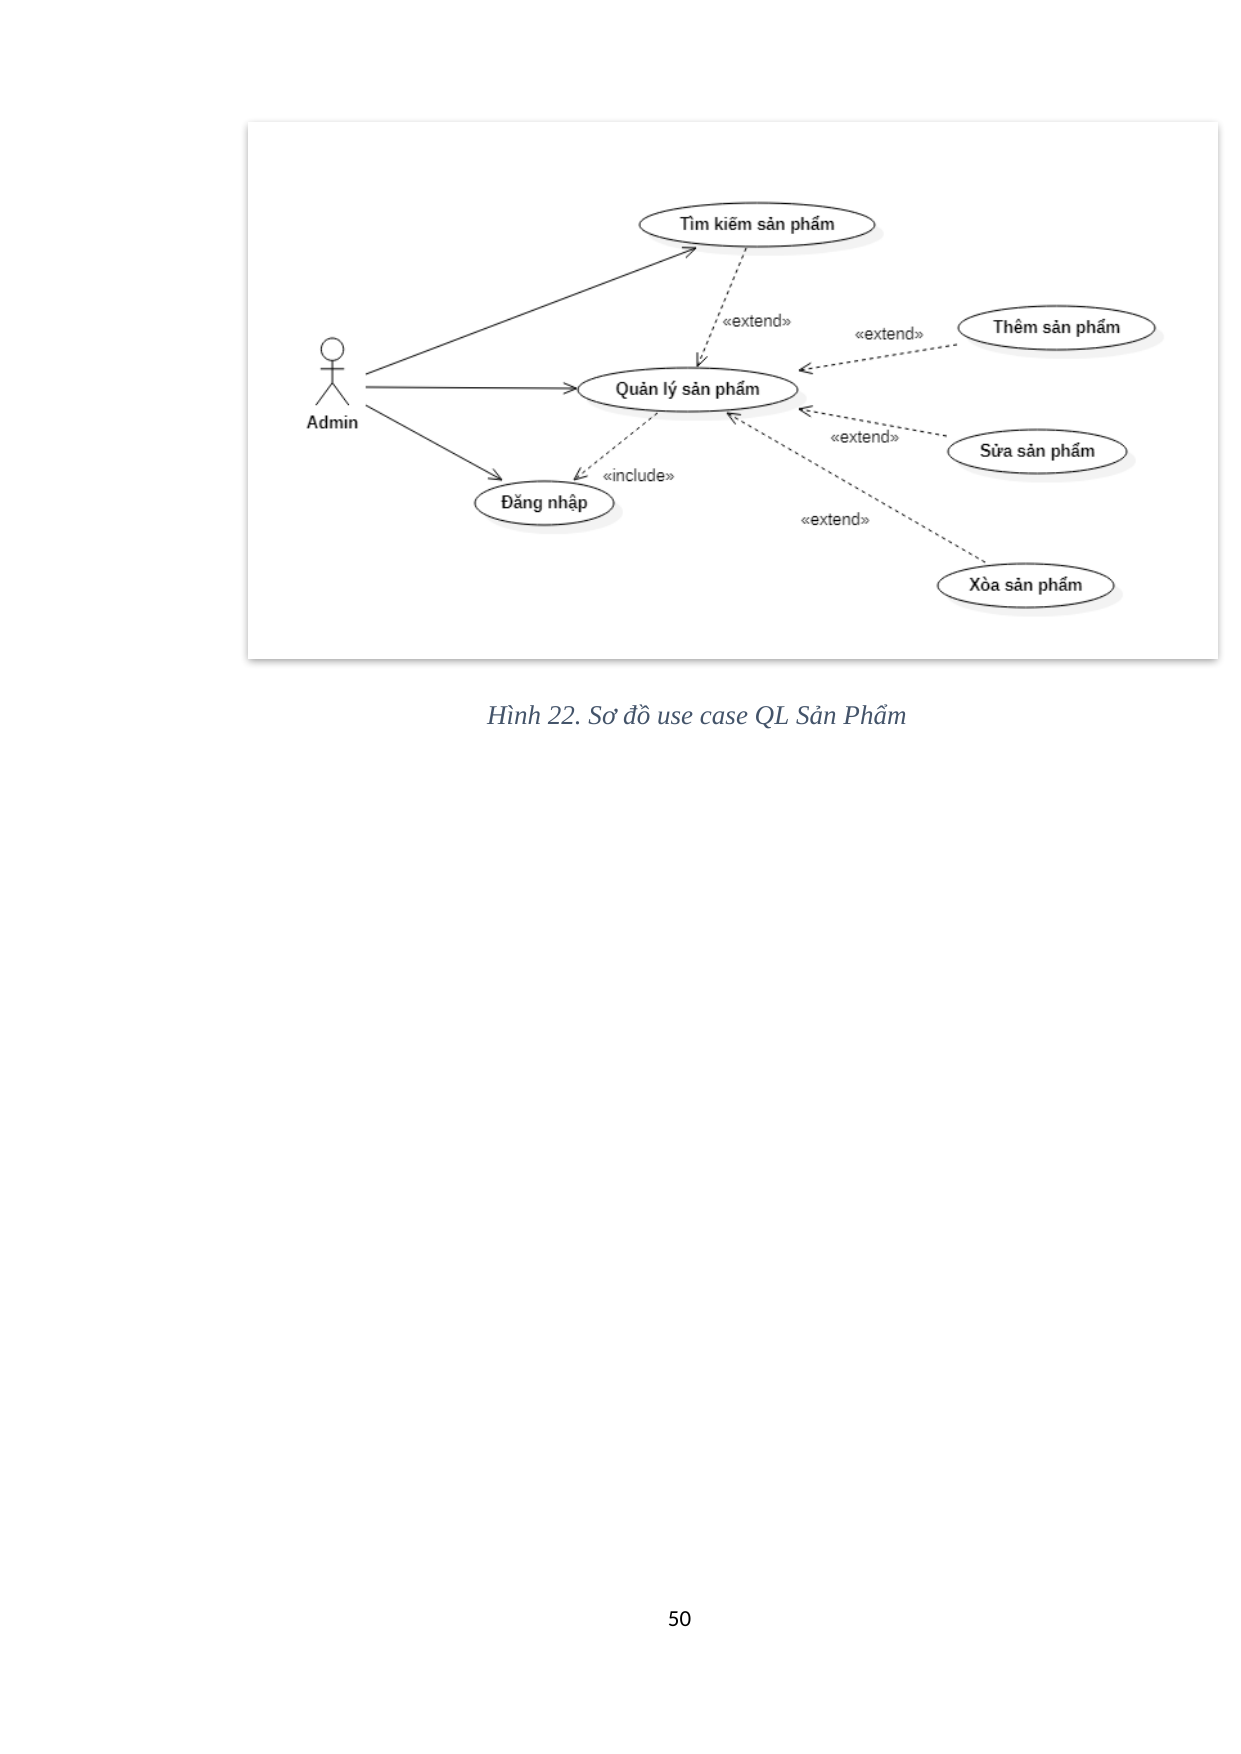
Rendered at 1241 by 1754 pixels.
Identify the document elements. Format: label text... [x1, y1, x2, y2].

text Hình 22. Sơ đồ use case QL Sản Phẩm [244, 699, 1152, 730]
picture [263, 137, 1203, 644]
